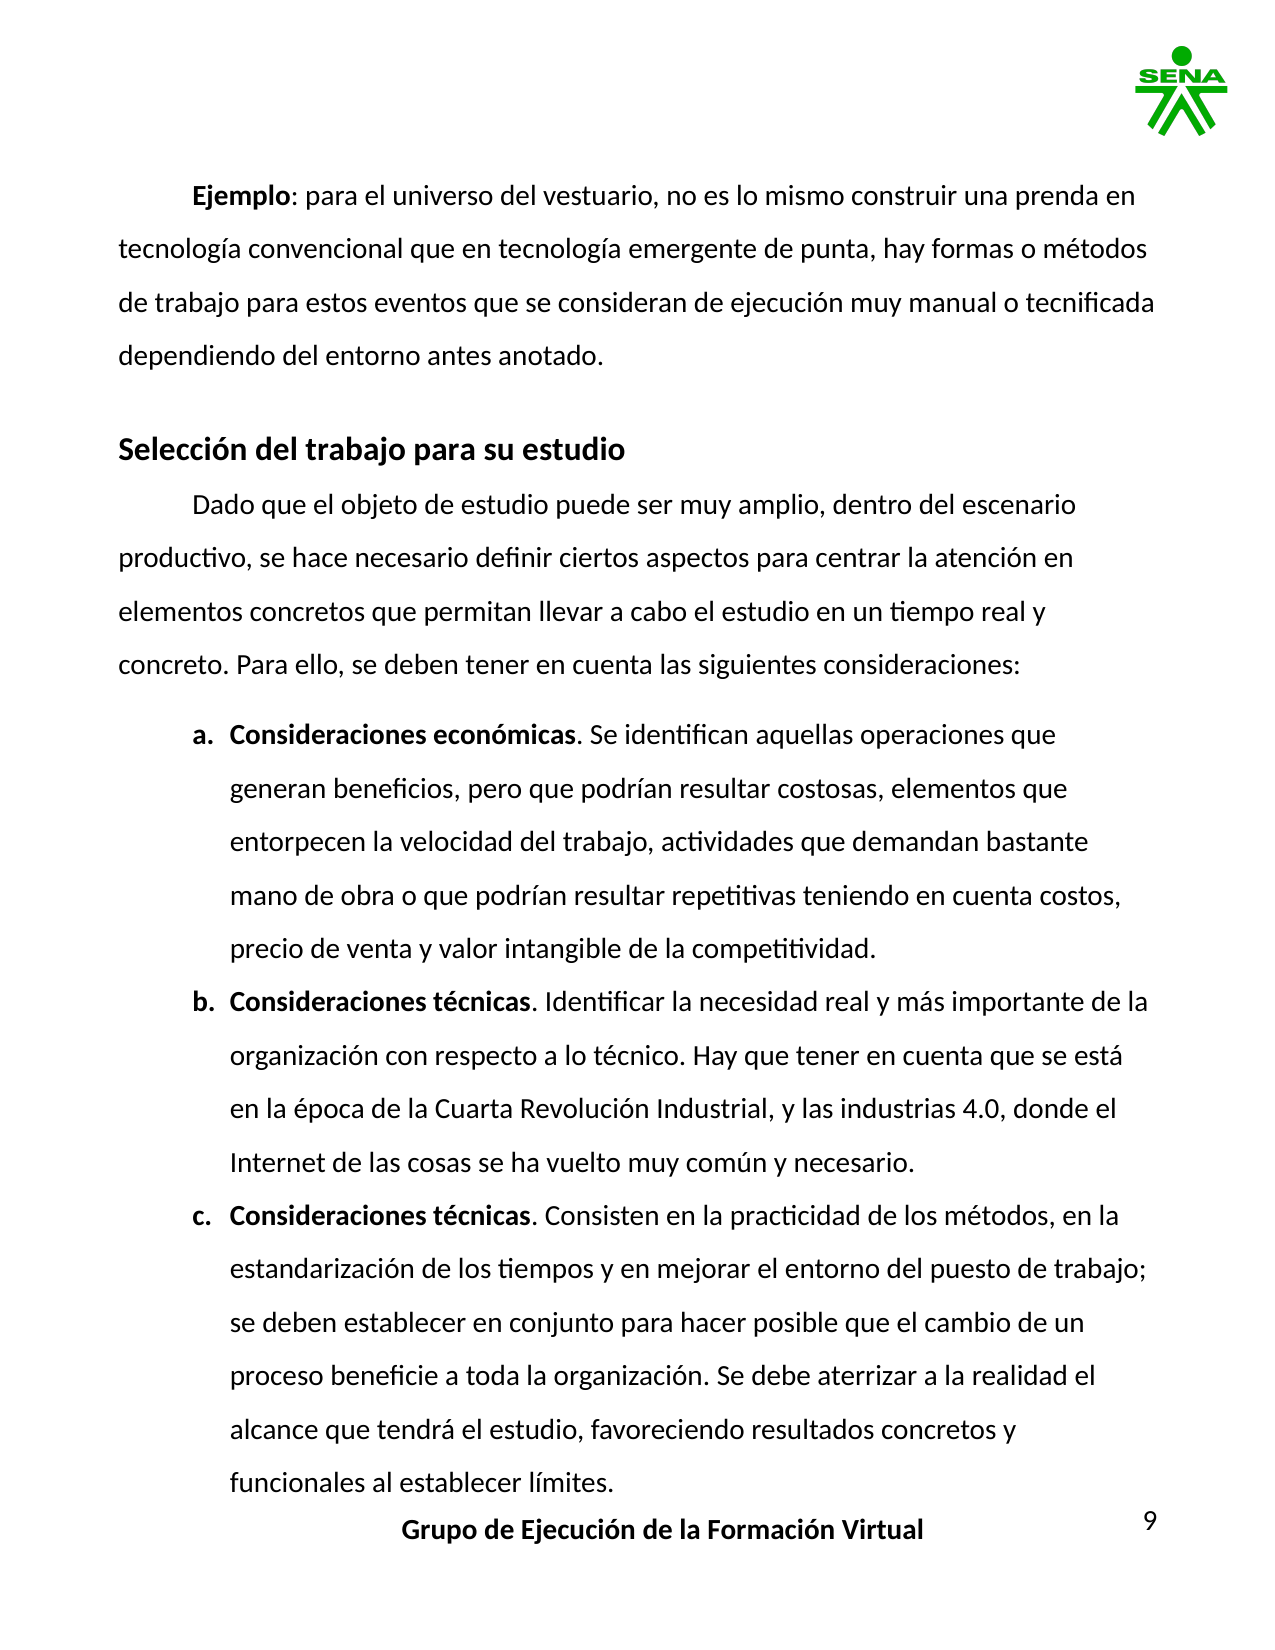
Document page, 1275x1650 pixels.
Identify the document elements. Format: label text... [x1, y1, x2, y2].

picture [1135, 46, 1228, 136]
text Dado que el objeto de estudio puede ser muy amplio, dentro del escenario productivo, se hace necesario definir ciertos aspectos para centrar la atención en elementos concretos que permitan llevar a cabo el estudio en un tiempo real y concreto. Para ello, se deben tener en cuenta las siguientes consideraciones: [118, 486, 1157, 682]
subtitle Selección del trabajo para su estudio [118, 428, 1157, 469]
list Consideraciones técnicas. Consisten en la practicidad de los métodos, en la estandarización de los tiempos y en mejorar el entorno del puesto de trabajo; se deben establecer en conjunto para hacer posible que el cambio de un proceso beneficie a toda la organización. Se debe aterrizar a la realidad el alcance que tendrá el estudio, favoreciendo resultados concretos y funcionales al establecer límites. [192, 1197, 1157, 1500]
list Consideraciones económicas. Se identifican aquellas operaciones que generan beneficios, pero que podrían resultar costosas, elementos que entorpecen la velocidad del trabajo, actividades que demandan bastante mano de obra o que podrían resultar repetitivas teniendo en cuenta costos, precio de venta y valor intangible de la competitividad. [192, 716, 1157, 966]
list Consideraciones técnicas. Identificar la necesidad real y más importante de la organización con respecto a lo técnico. Hay que tener en cuenta que se está en la época de la Cuarta Revolución Industrial, y las industrias 4.0, donde el Internet de las cosas se ha vuelto muy común y necesario. [192, 983, 1157, 1179]
text Ejemplo: para el universo del vestuario, no es lo mismo construir una prenda en tecnología convencional que en tecnología emergente de punta, hay formas o métodos de trabajo para estos eventos que se consideran de ejecución muy manual o tecnificada dependiendo del entorno antes anotado. [118, 177, 1157, 373]
